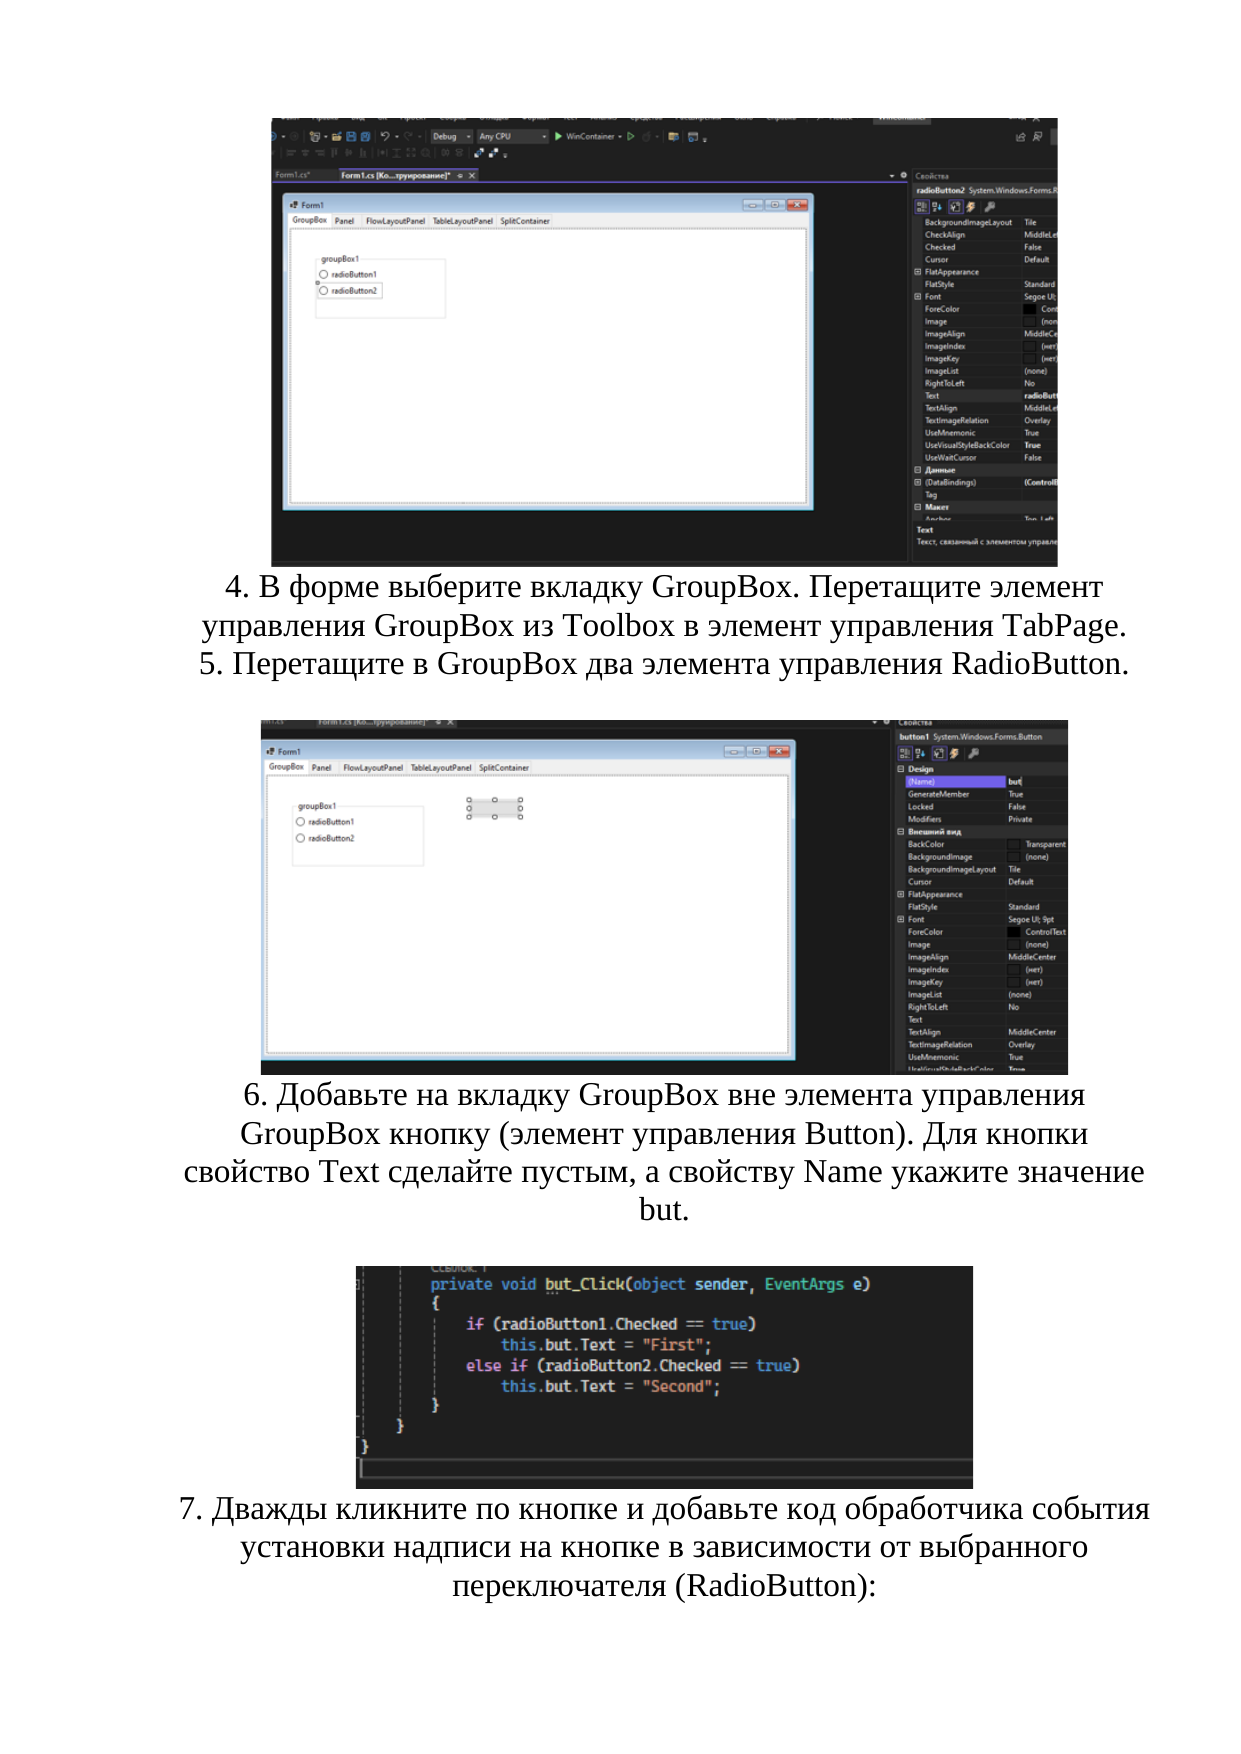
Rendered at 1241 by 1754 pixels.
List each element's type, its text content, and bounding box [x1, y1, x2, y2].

text управления GroupBox из Toolbox в элемент управления TabPage. [177, 605, 1152, 643]
text 4. В форме выберите вкладку GroupBox. Перетащите элемент [177, 567, 1152, 605]
text 6. Добавьте на вкладку GroupBox вне элемента управления GroupBox кнопку (элемент управления Button). Для кнопки свойство Text сделайте пустым, а свойству Name укажите значение but. [177, 1075, 1152, 1228]
text установки надписи на кнопке в зависимости от выбранного переключателя (RadioButton): [177, 1526, 1152, 1603]
picture [271, 118, 1058, 567]
text 7. Дважды кликните по кнопке и добавьте код обработчика события [177, 1488, 1152, 1526]
picture [355, 1266, 974, 1489]
picture [260, 720, 1069, 1075]
text 5. Перетащите в GroupBox два элемента управления RadioButton. [177, 643, 1152, 682]
